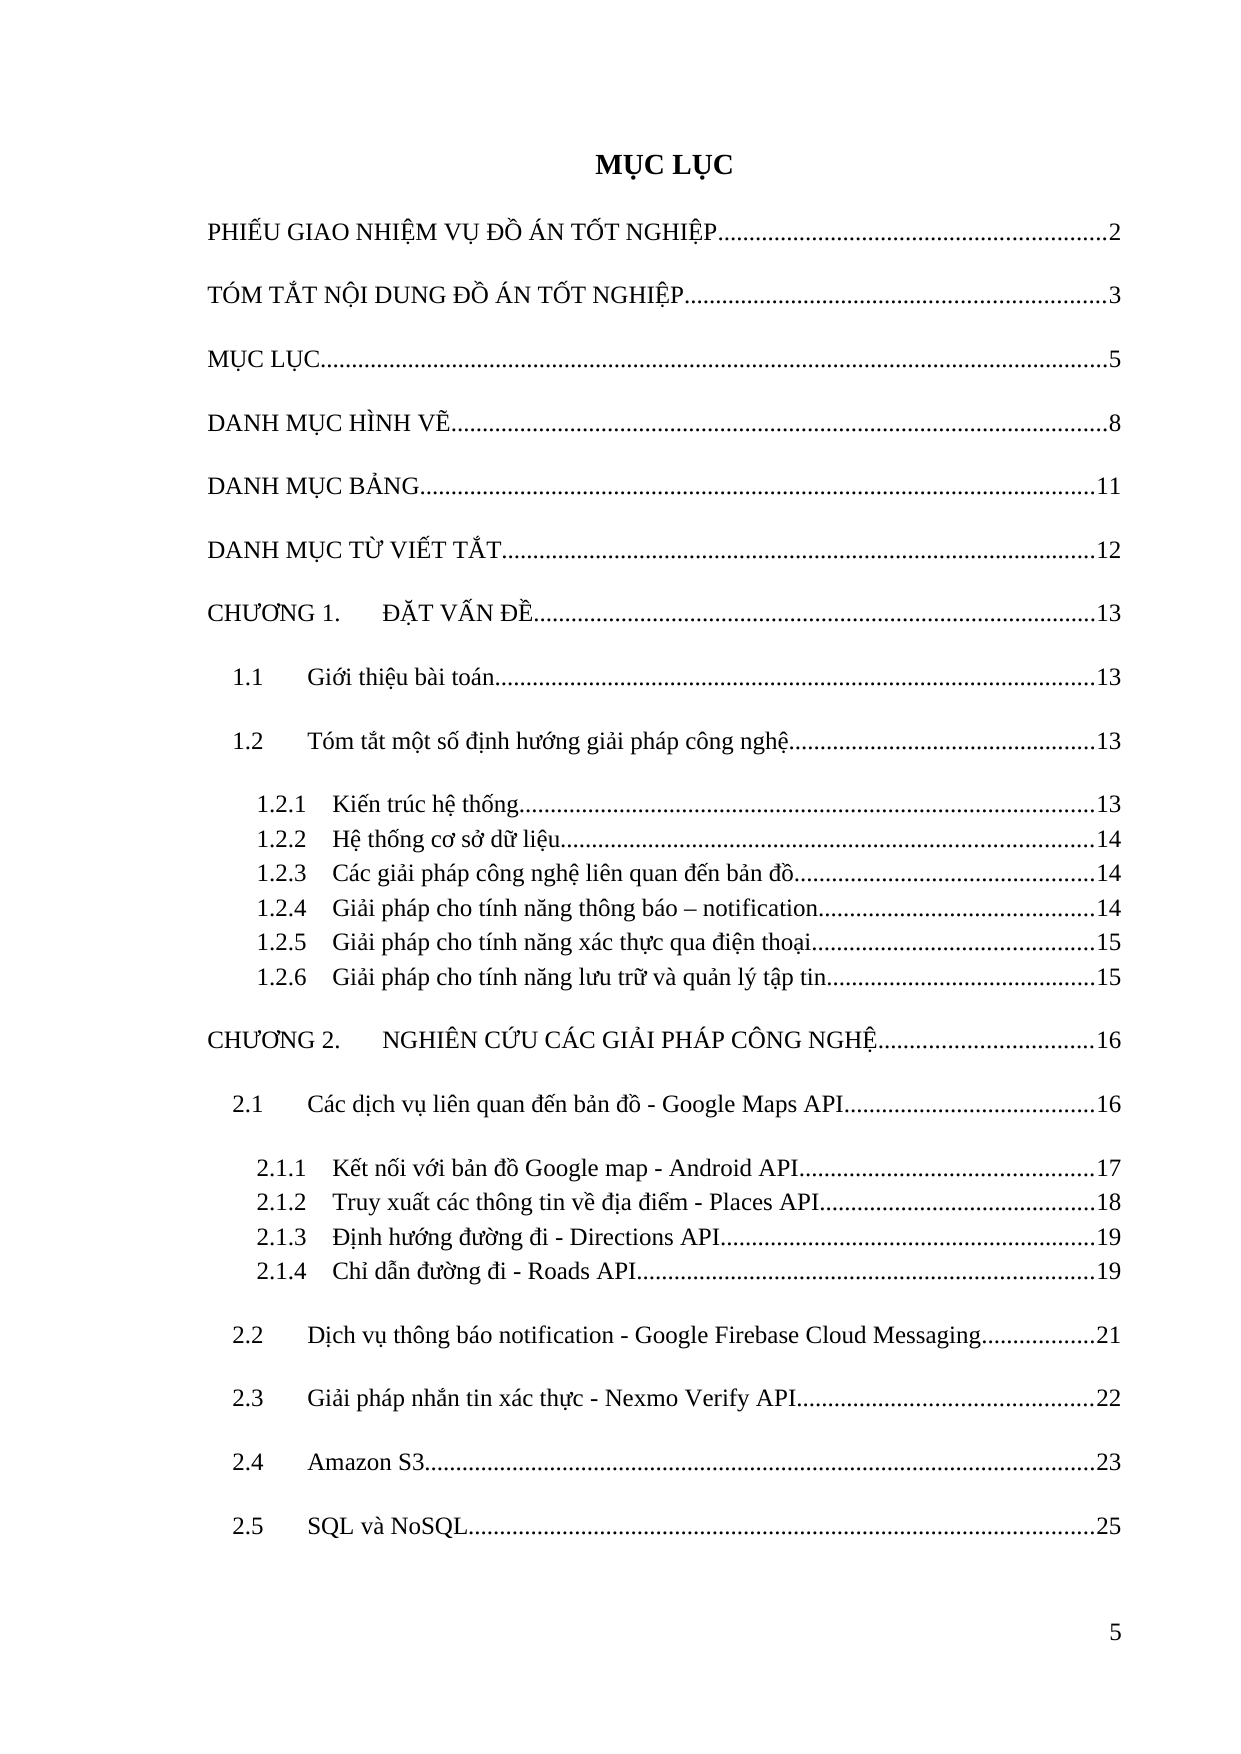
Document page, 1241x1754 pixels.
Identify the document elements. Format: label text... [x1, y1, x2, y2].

text MỤC LỤC 5 [207, 344, 1122, 373]
text 1.2.1 Kiến trúc hệ thống 13 [256, 789, 1122, 818]
text CHƯƠNG 1. ĐẶT VẤN ĐỀ 13 [207, 598, 1122, 627]
text DANH MỤC TỪ VIẾT TẮT 12 [207, 535, 1122, 564]
text 2.1.1 Kết nối với bản đồ Google map - Android API 17 [256, 1153, 1122, 1182]
text CHƯƠNG 2. NGHIÊN CỨU CÁC GIẢI PHÁP CÔNG NGHỆ 16 [207, 1026, 1122, 1054]
text 1.2.5 Giải pháp cho tính năng xác thực qua điện thoại 15 [256, 927, 1122, 956]
text 1.1 Giới thiệu bài toán 13 [232, 662, 1122, 691]
text 1.2 Tóm tắt một số định hướng giải pháp công nghệ 13 [232, 726, 1122, 754]
text 2.5 SQL và NoSQL 25 [232, 1511, 1122, 1539]
subtitle MỤC LỤC [207, 147, 1122, 181]
text 1.2.6 Giải pháp cho tính năng lưu trữ và quản lý tập tin 15 [256, 962, 1122, 991]
text 2.2 Dịch vụ thông báo notification - Google Firebase Cloud Messaging 21 [232, 1320, 1122, 1349]
text 1.2.3 Các giải pháp công nghệ liên quan đến bản đồ 14 [256, 858, 1122, 887]
text 1.2.2 Hệ thống cơ sở dữ liệu 14 [256, 824, 1122, 853]
text DANH MỤC HÌNH VẼ 8 [207, 408, 1122, 436]
text DANH MỤC BẢNG 11 [207, 471, 1122, 500]
text 2.4 Amazon S3 23 [232, 1447, 1122, 1476]
text 2.1.3 Định hướng đường đi - Directions API 19 [256, 1222, 1122, 1251]
text 2.1.4 Chỉ dẫn đường đi - Roads API 19 [256, 1256, 1122, 1285]
text 2.1.2 Truy xuất các thông tin về địa điểm - Places API 18 [256, 1187, 1122, 1216]
text 2.3 Giải pháp nhắn tin xác thực - Nexmo Verify API 22 [232, 1383, 1122, 1412]
text PHIẾU GIAO NHIỆM VỤ ĐỒ ÁN TỐT NGHIỆP 2 [207, 217, 1122, 245]
text TÓM TẮT NỘI DUNG ĐỒ ÁN TỐT NGHIỆP 3 [207, 280, 1122, 309]
text 1.2.4 Giải pháp cho tính năng thông báo – notification 14 [256, 893, 1122, 922]
text 2.1 Các dịch vụ liên quan đến bản đồ - Google Maps API 16 [232, 1089, 1122, 1118]
